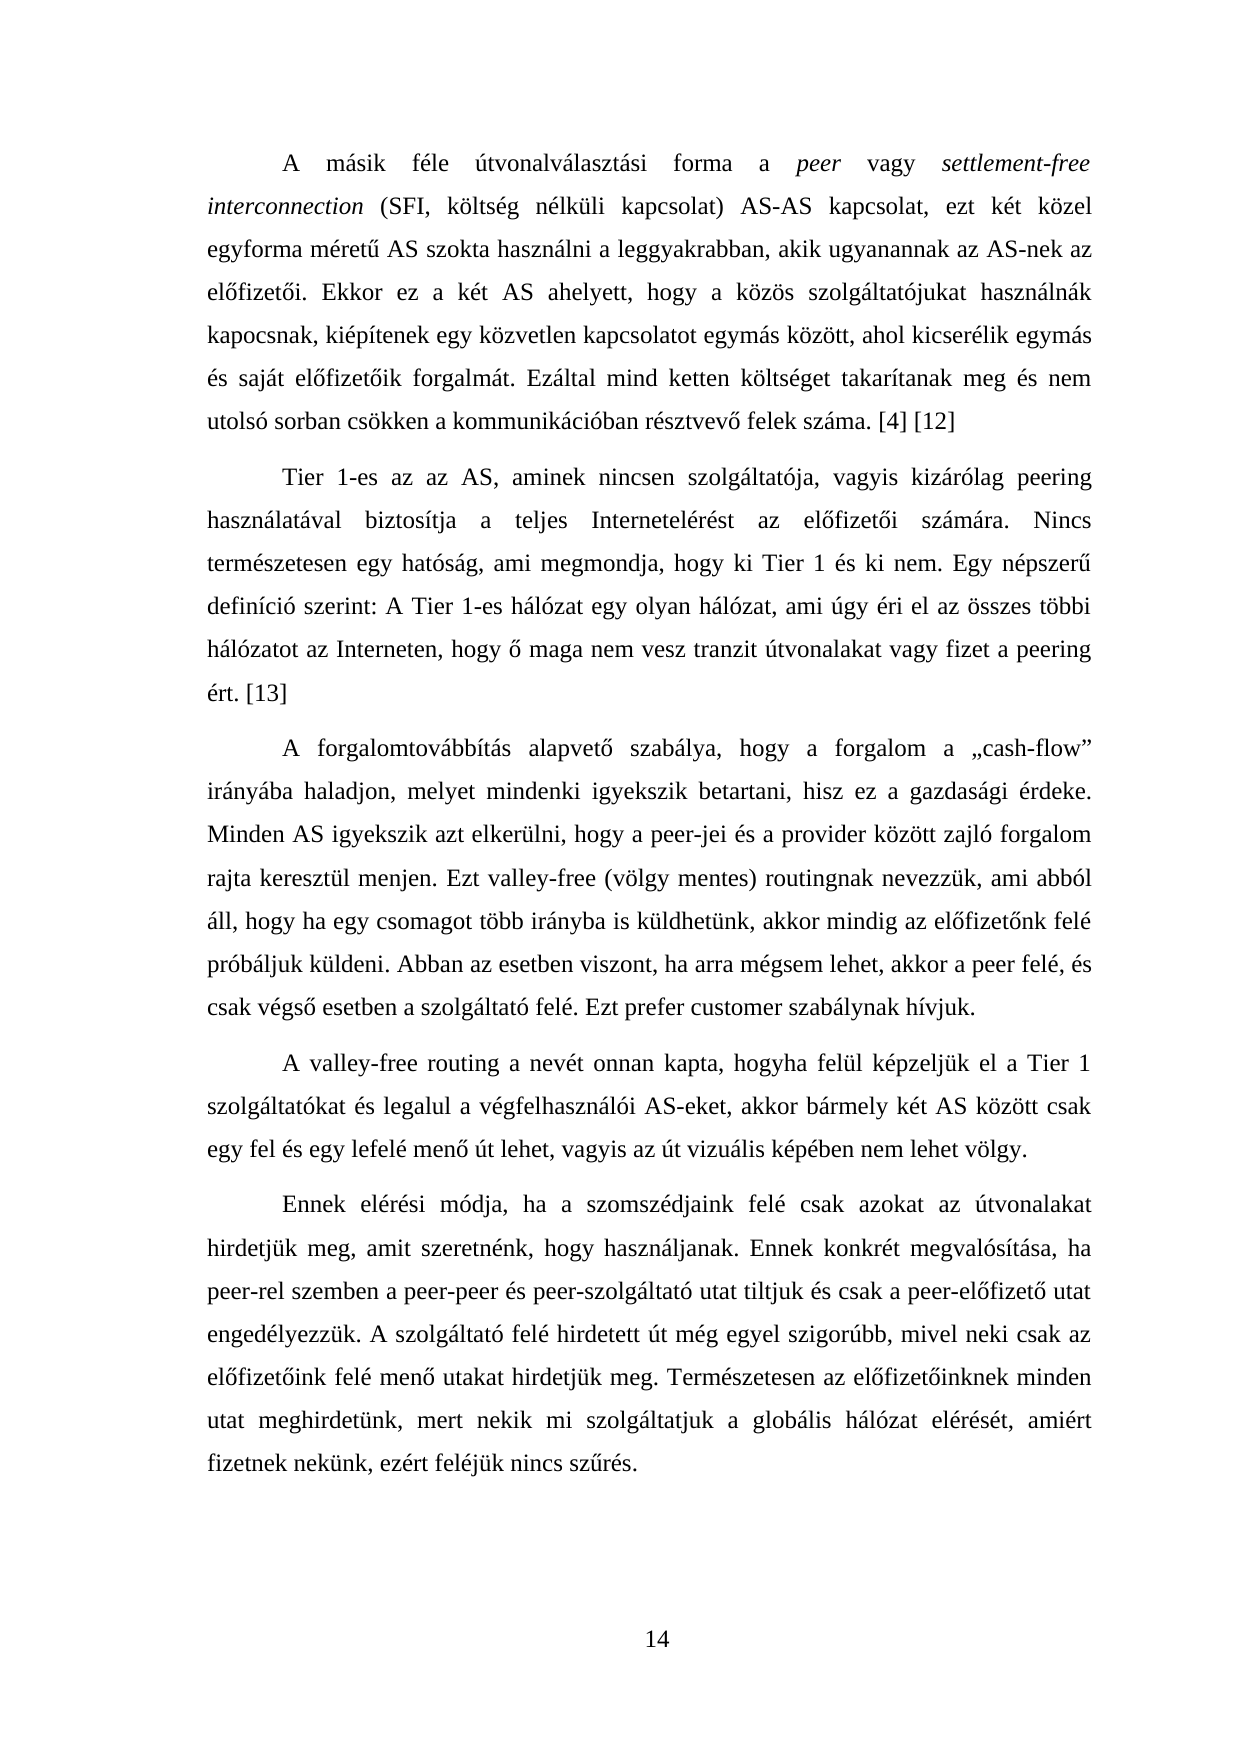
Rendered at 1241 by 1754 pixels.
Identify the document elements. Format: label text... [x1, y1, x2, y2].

text A forgalomtovábbítás alapvető szabálya, hogy a forgalom a „cash-flow” irányába haladjon, melyet mindenki igyekszik betartani, hisz ez a gazdasági érdeke. Minden AS igyekszik azt elkerülni, hogy a peer-jei és a provider között zajló forgalom rajta keresztül menjen. Ezt valley-free (völgy mentes) routingnak nevezzük, ami abból áll, hogy ha egy csomagot több irányba is küldhetünk, akkor mindig az előfizetőnk felé próbáljuk küldeni. Abban az esetben viszont, ha arra mégsem lehet, akkor a peer felé, és csak végső esetben a szolgáltató felé. Ezt prefer customer szabálynak hívjuk. [207, 733, 1092, 1021]
text A másik féle útvonalválasztási forma a peer vagy settlement-free interconnection (SFI, költség nélküli kapcsolat) AS-AS kapcsolat, ezt két közel egyforma méretű AS szokta használni a leggyakrabban, akik ugyanannak az AS-nek az előfizetői. Ekkor ez a két AS ahelyett, hogy a közös szolgáltatójukat használnák kapocsnak, kiépítenek egy közvetlen kapcsolatot egymás között, ahol kicserélik egymás és saját előfizetőik forgalmát. Ezáltal mind ketten költséget takarítanak meg és nem utolsó sorban csökken a kommunikációban résztvevő felek száma. [207, 148, 1092, 435]
text Tier 1-es az az AS, aminek nincsen szolgáltatója, vagyis kizárólag peering használatával biztosítja a teljes Internetelérést az előfizetői számára. Nincs természetesen egy hatóság, ami megmondja, hogy ki Tier 1 és ki nem. Egy népszerű definíció szerint: A Tier 1-es hálózat egy olyan hálózat, ami úgy éri el az összes többi hálózatot az Interneten, hogy ő maga nem vesz tranzit útvonalakat vagy fizet a peering ért. [207, 462, 1092, 706]
text Ennek elérési módja, ha a szomszédjaink felé csak azokat az útvonalakat hirdetjük meg, amit szeretnénk, hogy használjanak. Ennek konkrét megvalósítása, ha peer-rel szemben a peer-peer és peer-szolgáltató utat tiltjuk és csak a peer-előfizető utat engedélyezzük. A szolgáltató felé hirdetett út még egyel szigorúbb, mivel neki csak az előfizetőink felé menő utakat hirdetjük meg. Természetesen az előfizetőinknek minden utat meghirdetünk, mert nekik mi szolgáltatjuk a globális hálózat elérését, amiért fizetnek nekünk, ezért feléjük nincs szűrés. [207, 1189, 1092, 1477]
text A valley-free routing a nevét onnan kapta, hogyha felül képzeljük el a Tier 1 szolgáltatókat és legalul a végfelhasználói AS-eket, akkor bármely két AS között csak egy fel és egy lefelé menő út lehet, vagyis az út vizuális képében nem lehet völgy. [207, 1048, 1092, 1163]
